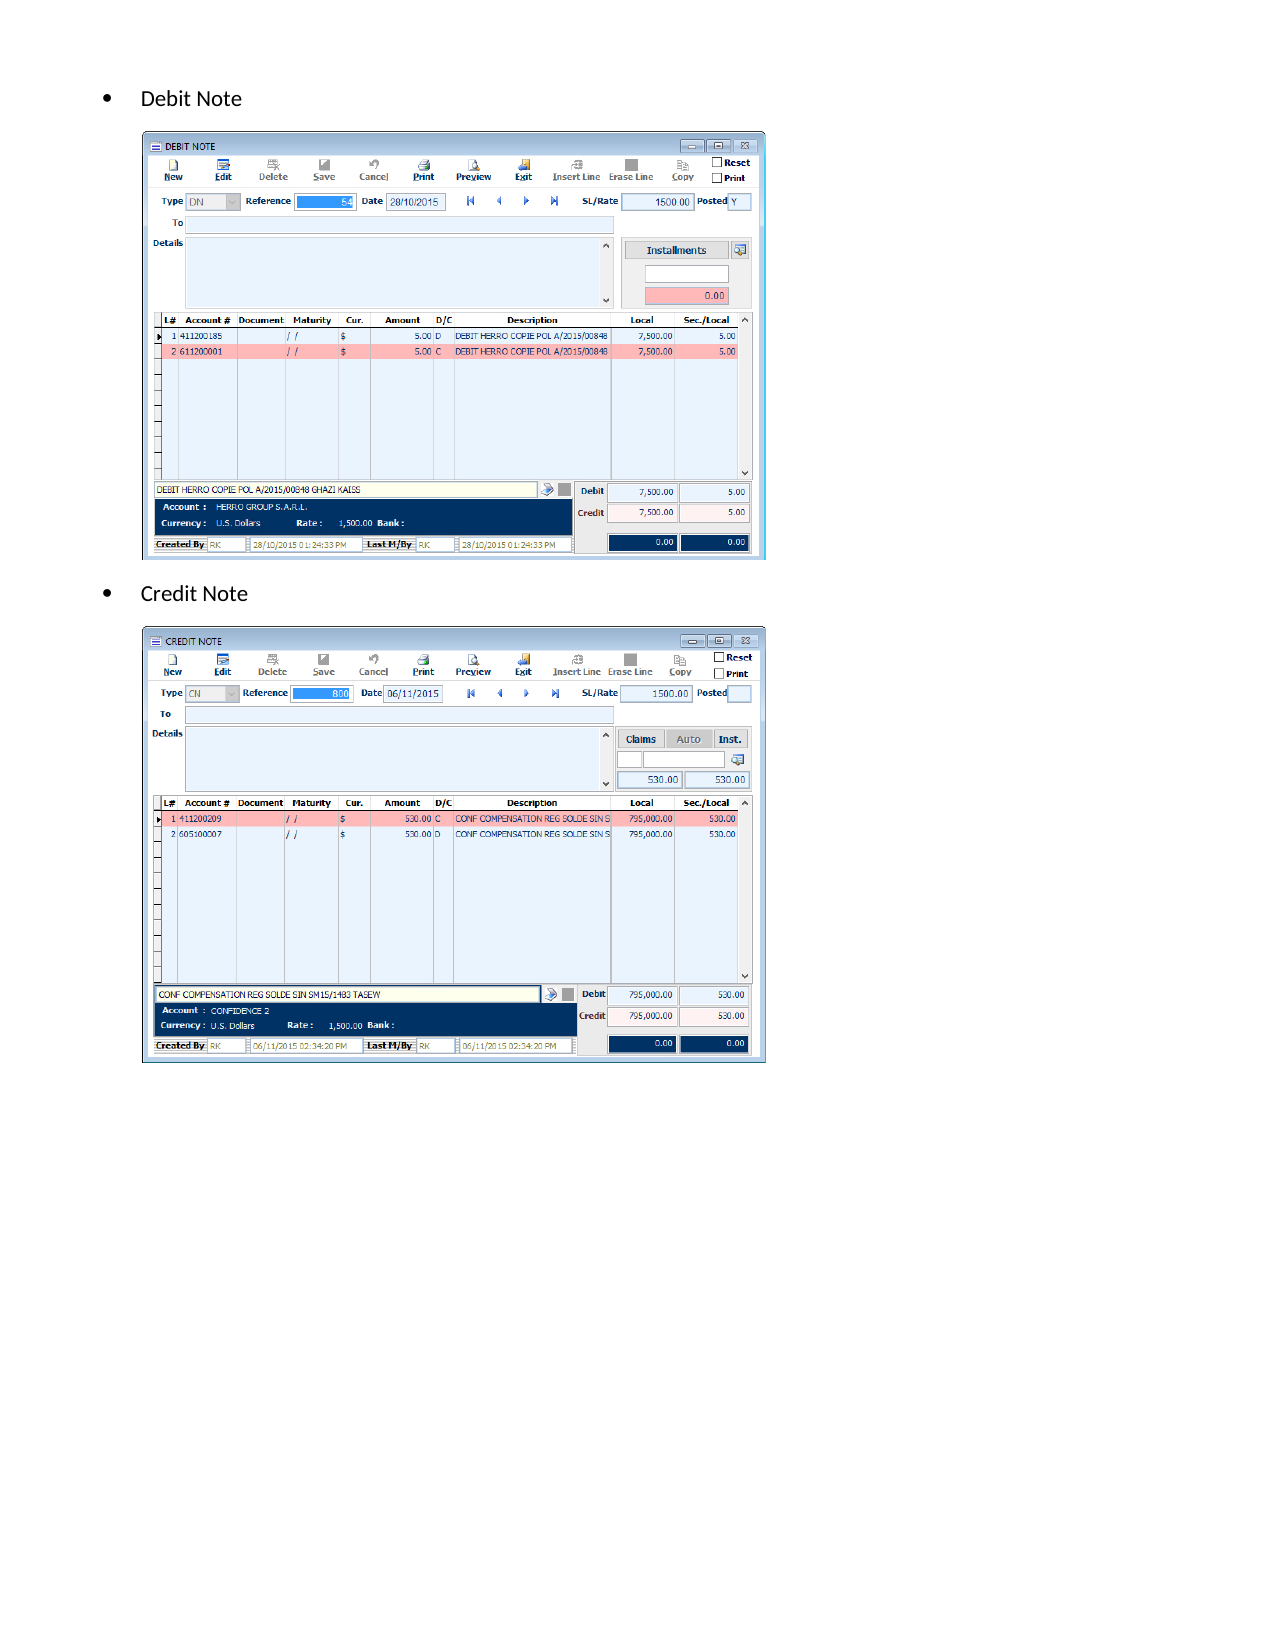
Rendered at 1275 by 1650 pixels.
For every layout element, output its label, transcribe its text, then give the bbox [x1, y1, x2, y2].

list Credit Note [103, 579, 1219, 607]
picture [140, 131, 766, 560]
list Debit Note [103, 84, 1219, 112]
picture [140, 625, 766, 1063]
